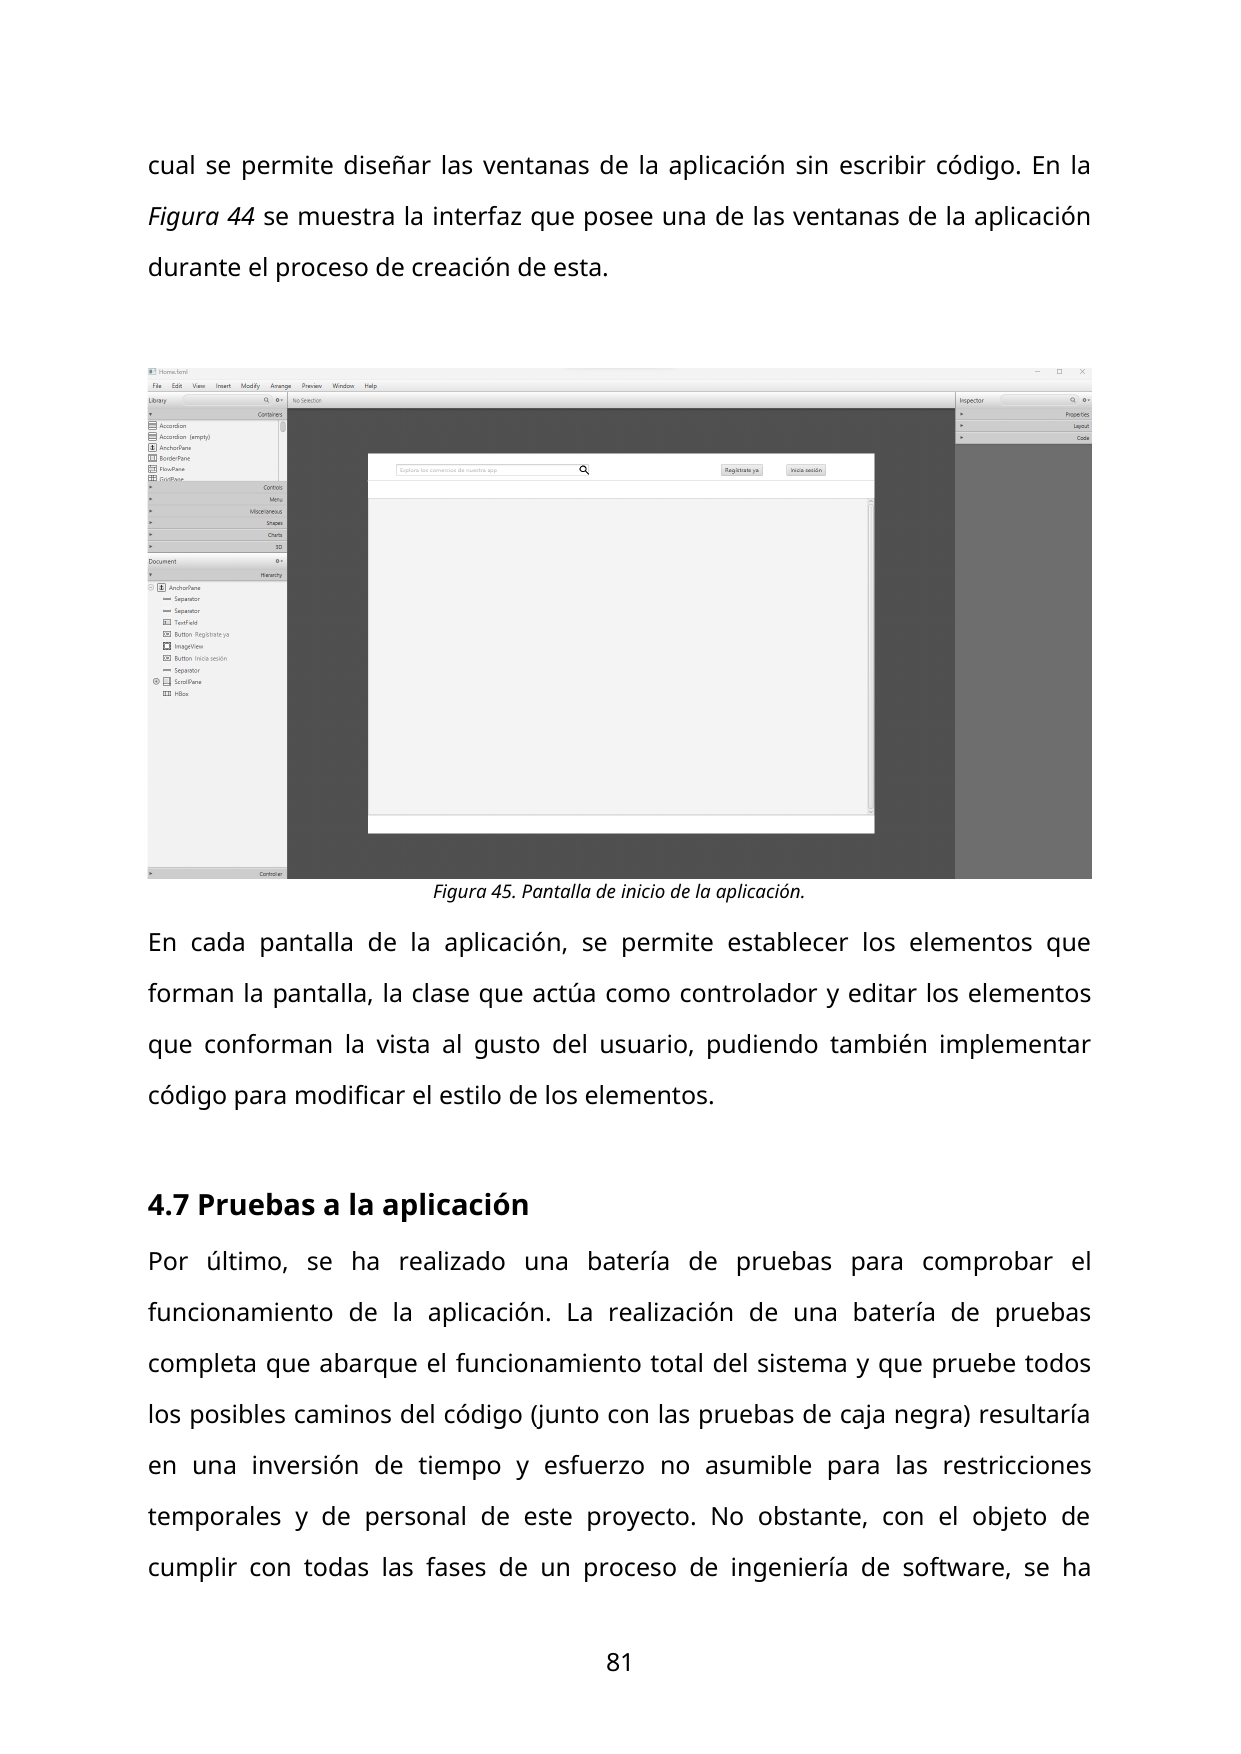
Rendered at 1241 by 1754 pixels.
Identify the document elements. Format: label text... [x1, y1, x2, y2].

text En cada pantalla de la aplicación, se permite establecer los elementos que forman la pantalla, la clase que actúa como controlador y editar los elementos que conforman la vista al gusto del usuario, pudiendo también implementar código para modificar el estilo de los elementos. [148, 925, 1092, 1112]
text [148, 1244, 1092, 1584]
text Figura 45. Pantalla de inicio de la aplicación. [148, 879, 1092, 904]
picture [147, 368, 1092, 879]
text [148, 148, 1092, 284]
text 4.7 Pruebas a la aplicación [148, 1184, 1092, 1224]
